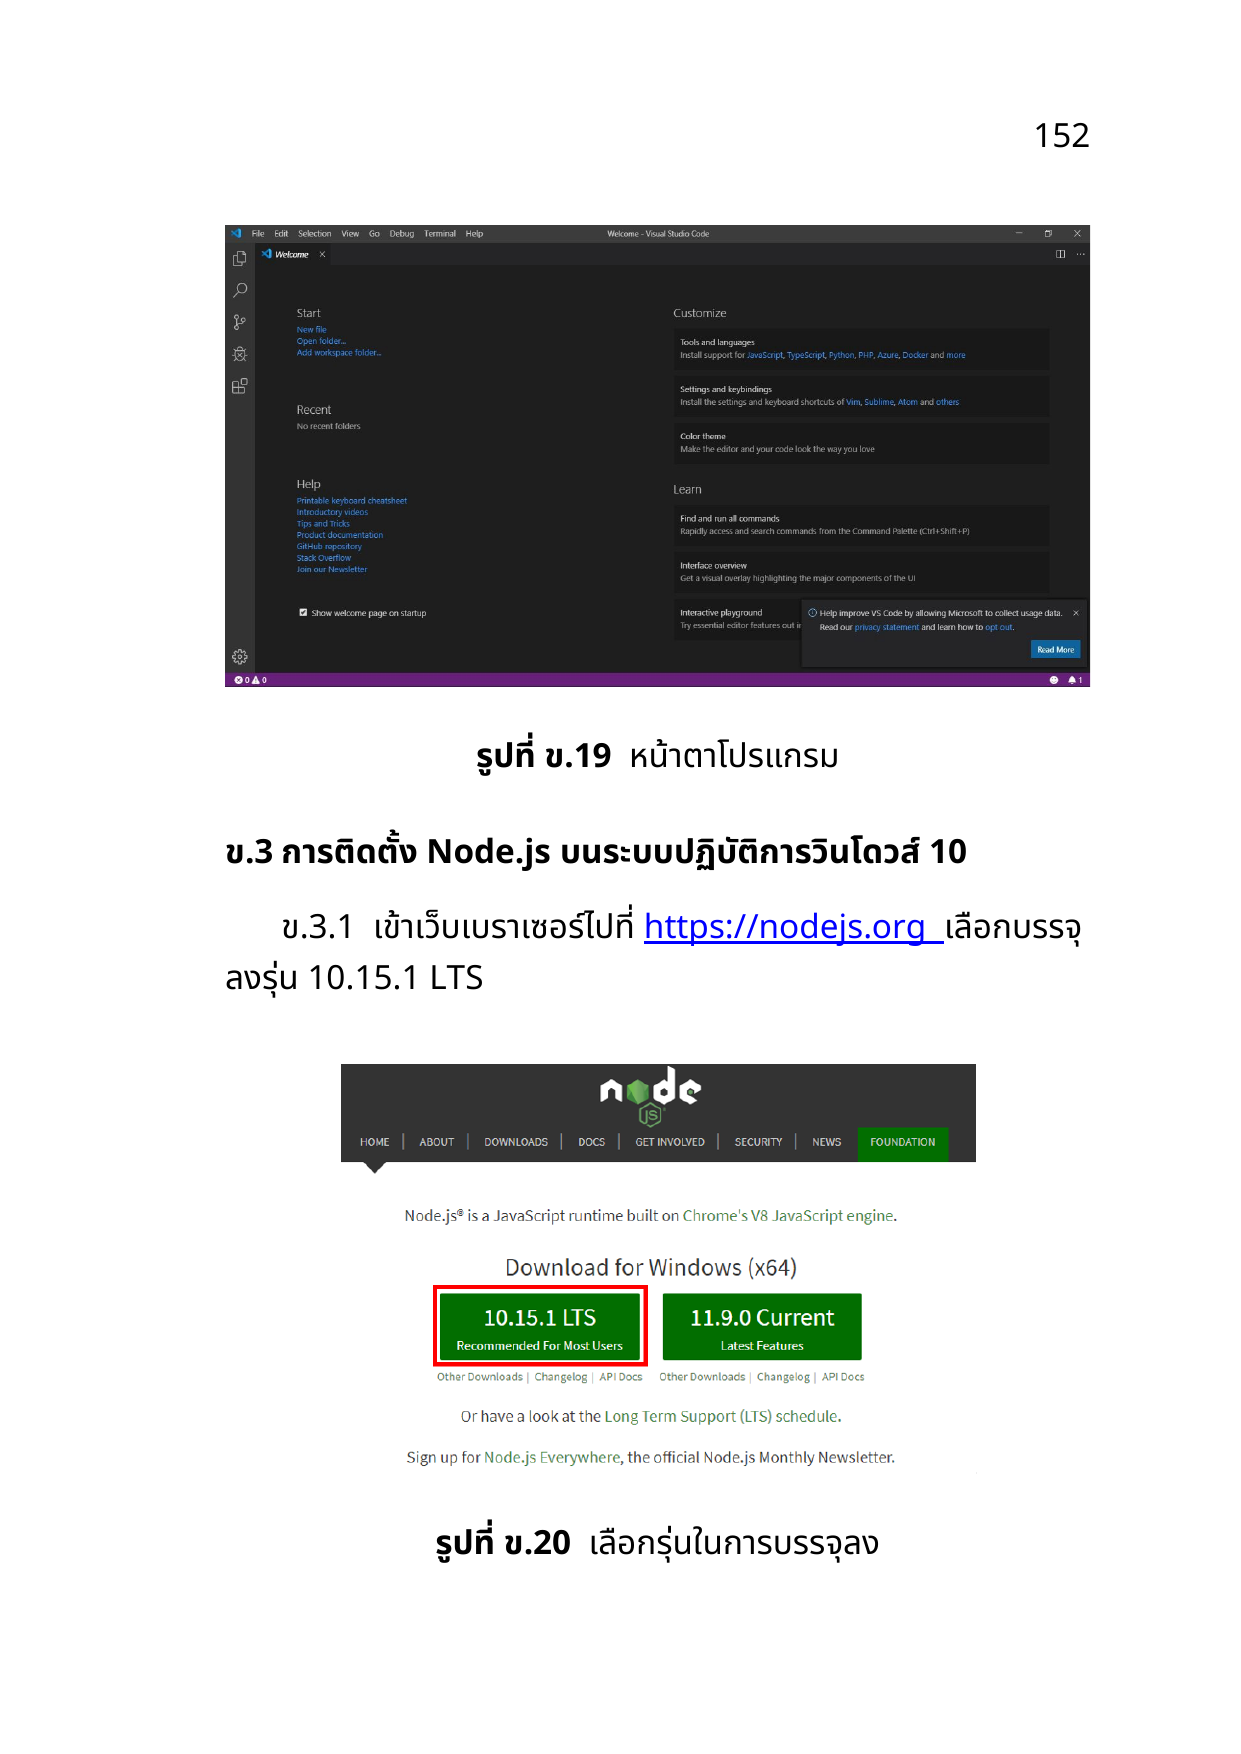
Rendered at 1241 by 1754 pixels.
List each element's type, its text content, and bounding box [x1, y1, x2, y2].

text รูปที่ ข.19 หน้าตาโปรแกรม [225, 732, 1090, 782]
picture [338, 1062, 977, 1474]
subtitle ข.3 การติดตั้ง Node.js บนระบบปฏิบัติการวินโดวส์ 10 [225, 828, 1090, 878]
picture [225, 225, 1091, 687]
subtitle ข.3.1 เข้าเว็บเบราเซอร์ไปที่ https://nodejs.org เลือกบรรจุลงรุ่น 10.15.1 LTS [225, 903, 1090, 1004]
text รูปที่ ข.20 เลือกรุ่นในการบรรจุลง [225, 1519, 1090, 1569]
